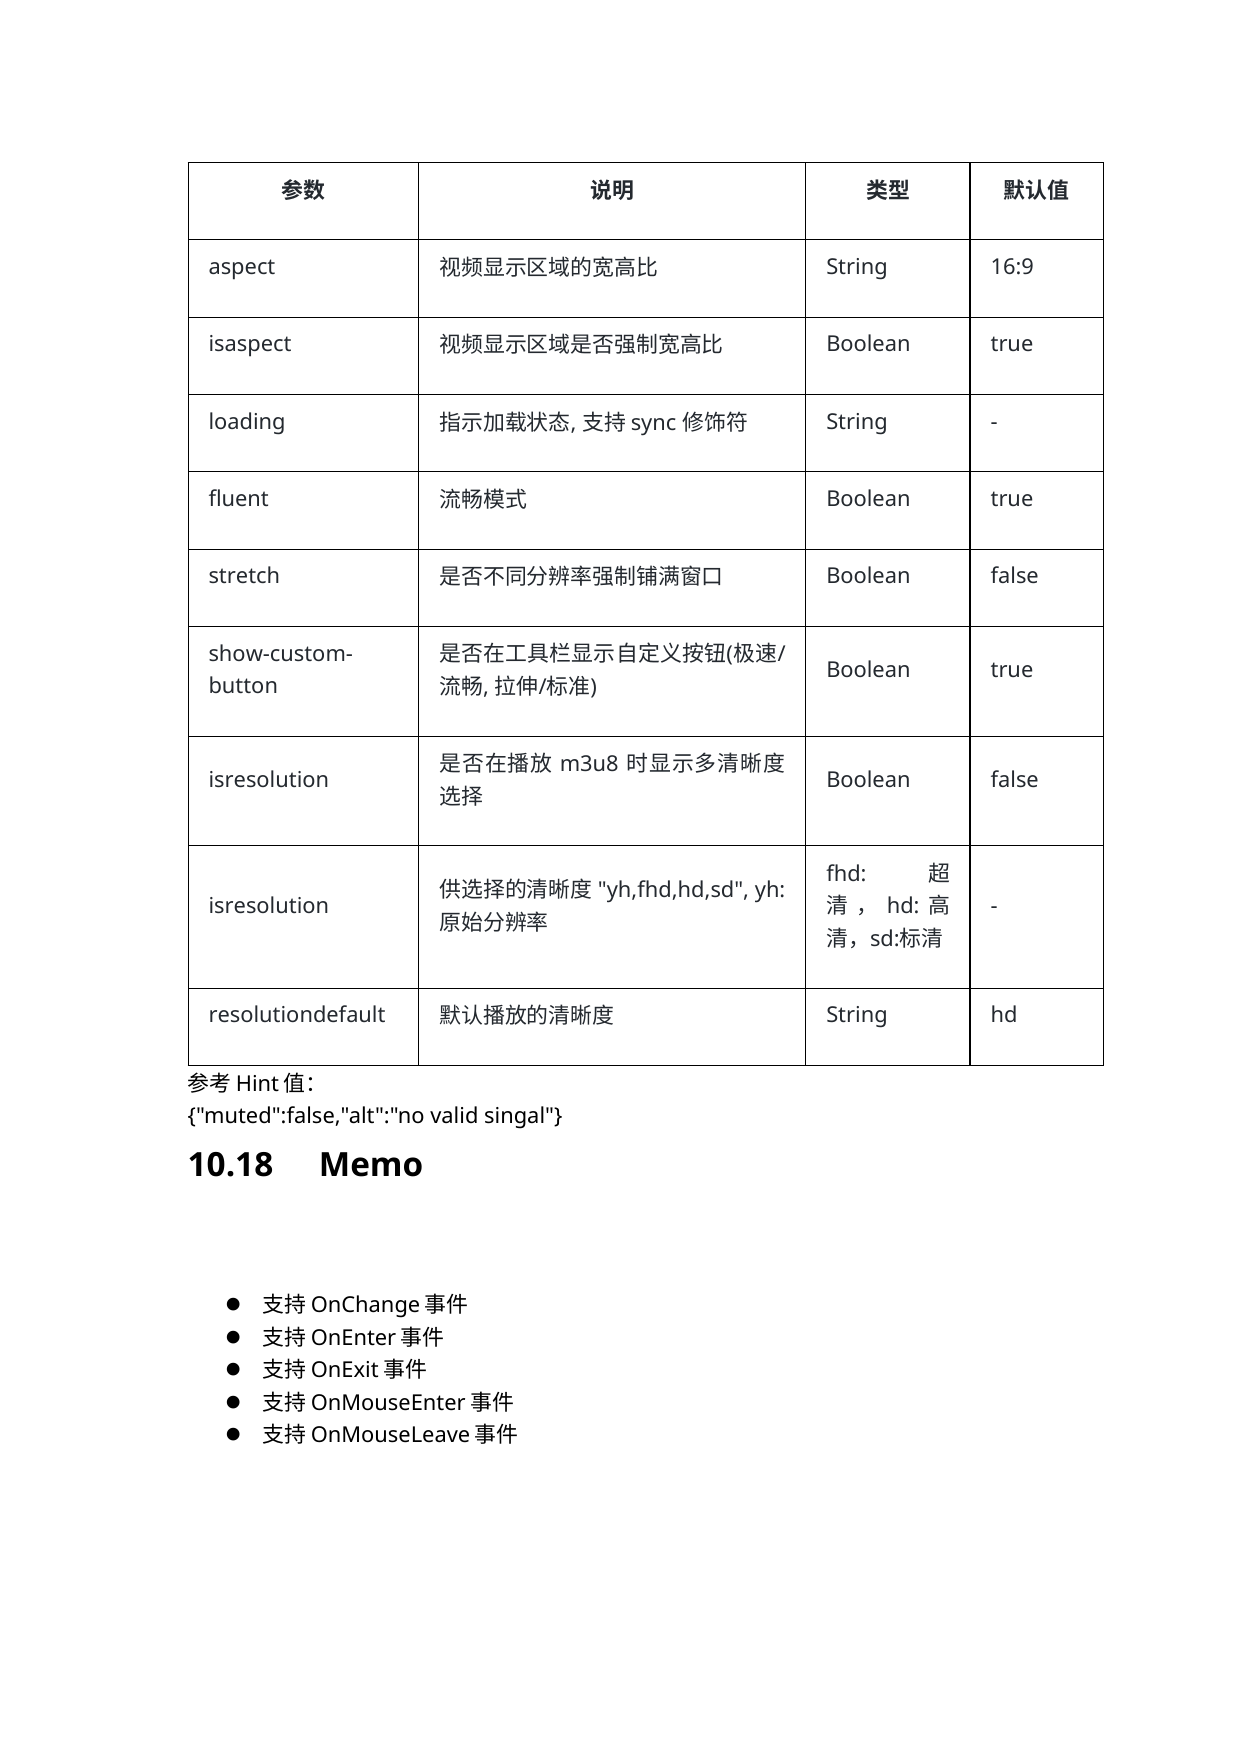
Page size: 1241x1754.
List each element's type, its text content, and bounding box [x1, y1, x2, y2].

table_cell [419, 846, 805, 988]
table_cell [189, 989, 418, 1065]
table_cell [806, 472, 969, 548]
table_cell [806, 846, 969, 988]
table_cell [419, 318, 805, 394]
list 支持OnEnter事件 [225, 1319, 1053, 1352]
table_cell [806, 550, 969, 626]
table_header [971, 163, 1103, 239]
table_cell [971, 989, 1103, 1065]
text 参考Hint值： [187, 1066, 1053, 1098]
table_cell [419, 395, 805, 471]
list 支持OnChange事件 [225, 1287, 1053, 1319]
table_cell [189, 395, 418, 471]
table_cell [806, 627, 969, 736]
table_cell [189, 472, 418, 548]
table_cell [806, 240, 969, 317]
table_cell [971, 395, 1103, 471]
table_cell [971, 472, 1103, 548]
list 支持OnMouseEnter事件 [225, 1384, 1053, 1417]
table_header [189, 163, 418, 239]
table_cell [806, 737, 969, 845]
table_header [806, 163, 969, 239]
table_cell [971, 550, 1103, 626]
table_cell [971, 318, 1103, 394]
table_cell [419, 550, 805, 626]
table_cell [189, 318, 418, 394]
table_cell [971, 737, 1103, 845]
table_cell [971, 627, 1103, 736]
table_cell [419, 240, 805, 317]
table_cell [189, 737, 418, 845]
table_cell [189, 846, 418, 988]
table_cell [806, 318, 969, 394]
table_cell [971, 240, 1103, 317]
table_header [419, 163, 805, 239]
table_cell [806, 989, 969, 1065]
list 支持OnMouseLeave事件 [225, 1417, 1053, 1449]
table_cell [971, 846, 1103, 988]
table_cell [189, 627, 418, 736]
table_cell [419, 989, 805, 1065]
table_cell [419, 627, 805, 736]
list 支持OnExit事件 [225, 1352, 1053, 1384]
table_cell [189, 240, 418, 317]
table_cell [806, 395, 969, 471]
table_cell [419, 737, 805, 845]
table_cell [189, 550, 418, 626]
text {"muted":false,"alt":"no valid singal"} [187, 1098, 1053, 1131]
subtitle Memo [187, 1131, 1053, 1196]
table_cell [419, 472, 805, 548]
